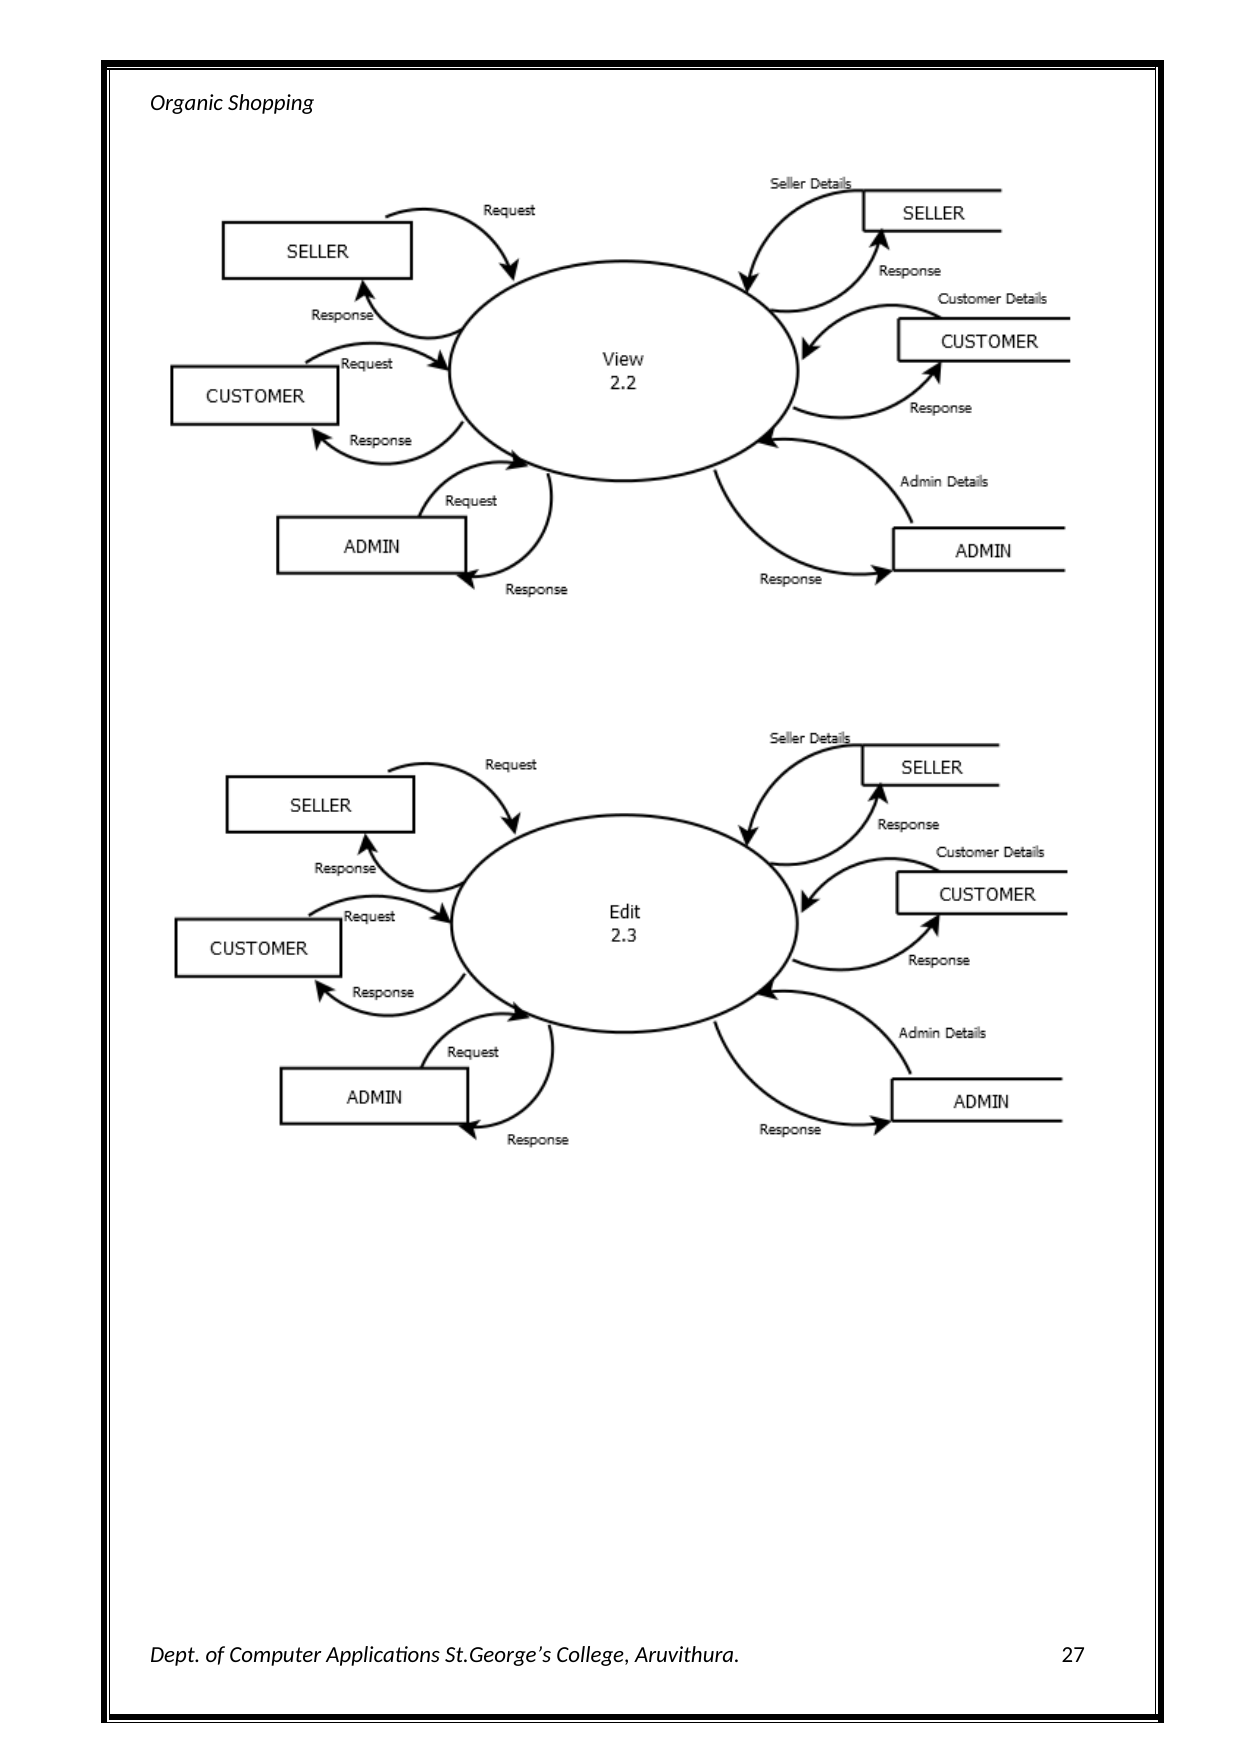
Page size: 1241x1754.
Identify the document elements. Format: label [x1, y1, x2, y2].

picture [150, 704, 1091, 1171]
picture [150, 150, 1091, 621]
